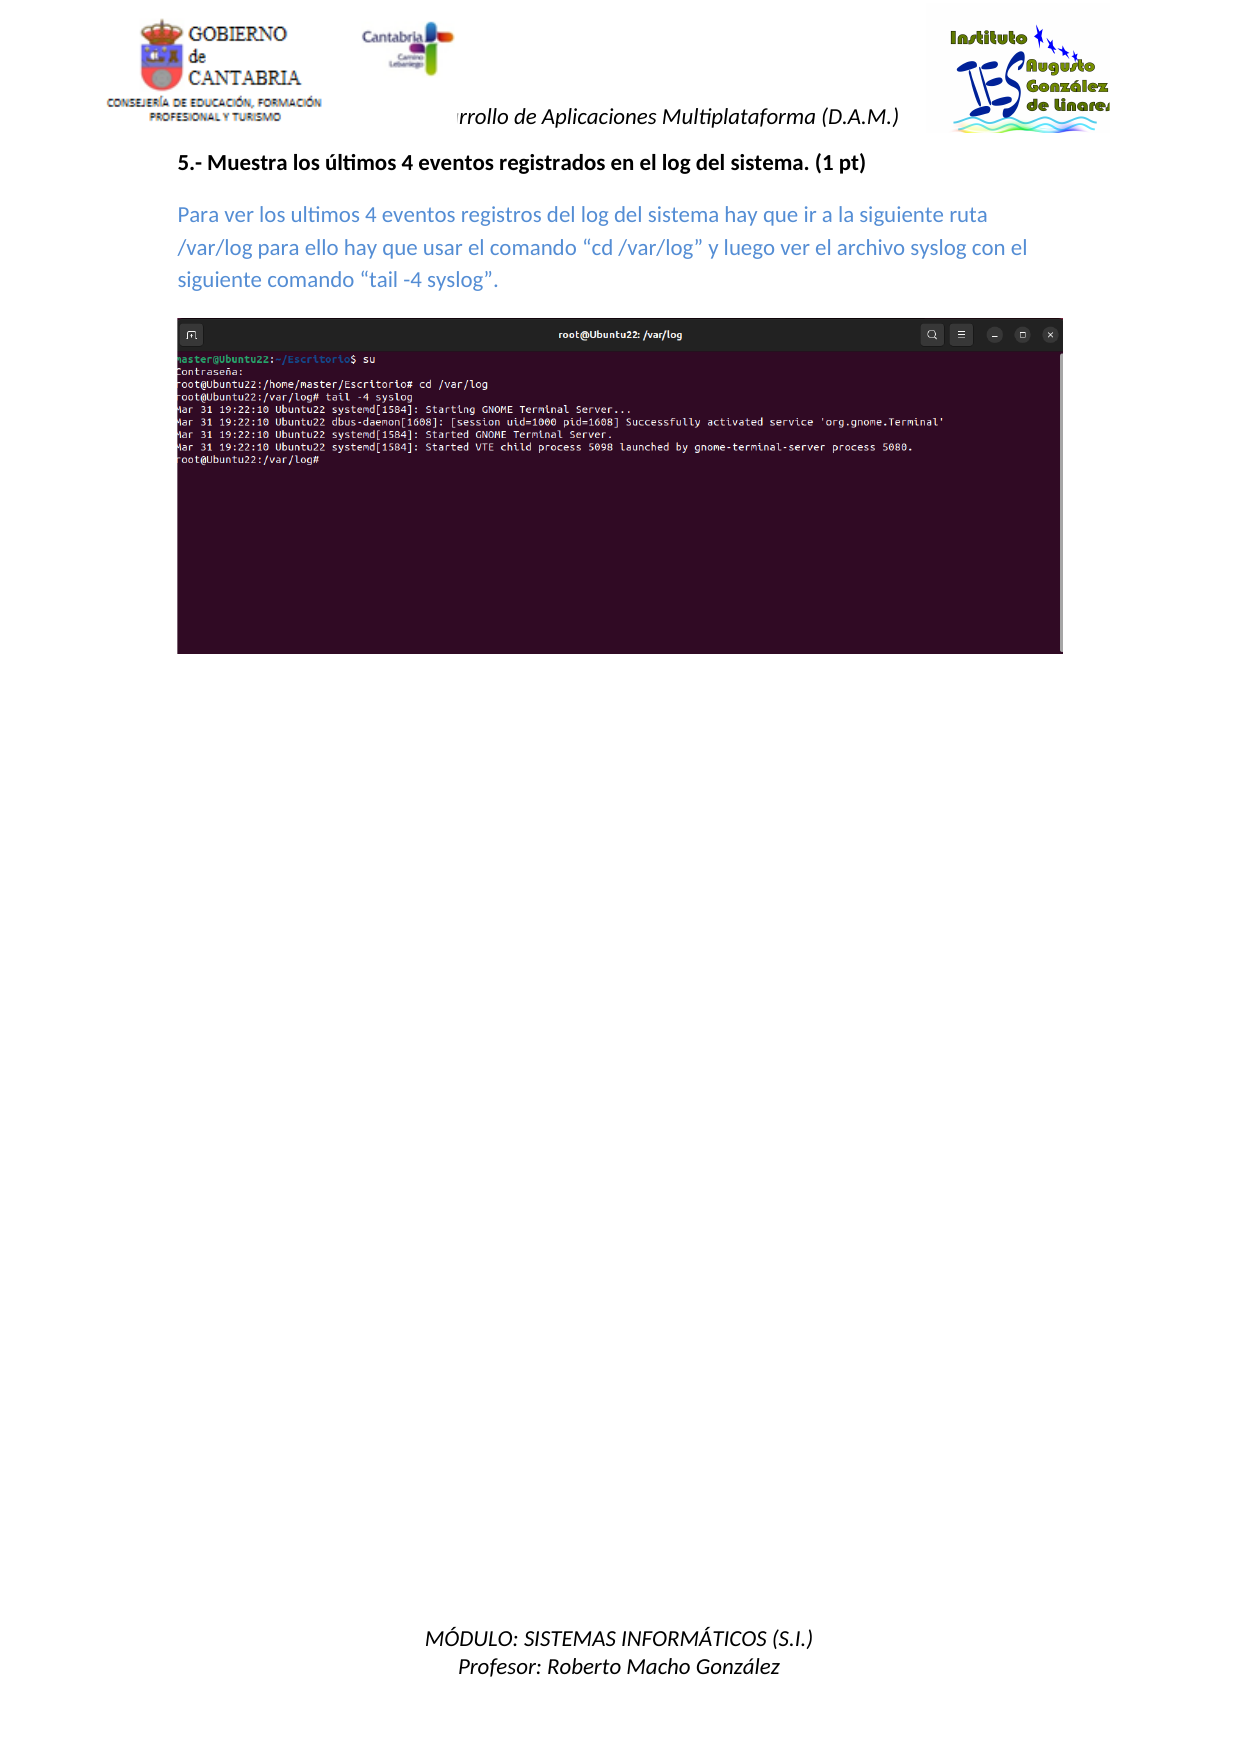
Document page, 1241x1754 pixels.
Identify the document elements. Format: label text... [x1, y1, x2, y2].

text Para ver los ultimos 4 eventos registros del log del sistema hay que ir a la siguiente ruta /var/log para ello hay que usar el comando “cd /var/log” y luego ver el archivo syslog con el siguiente comando “tail -4 syslog”. [177, 201, 1063, 293]
picture [177, 318, 1063, 654]
picture [925, 3, 1110, 132]
picture [98, 16, 458, 126]
text 5.- Muestra los últimos 4 eventos registrados en el log del sistema. (1 pt) [177, 148, 1063, 176]
